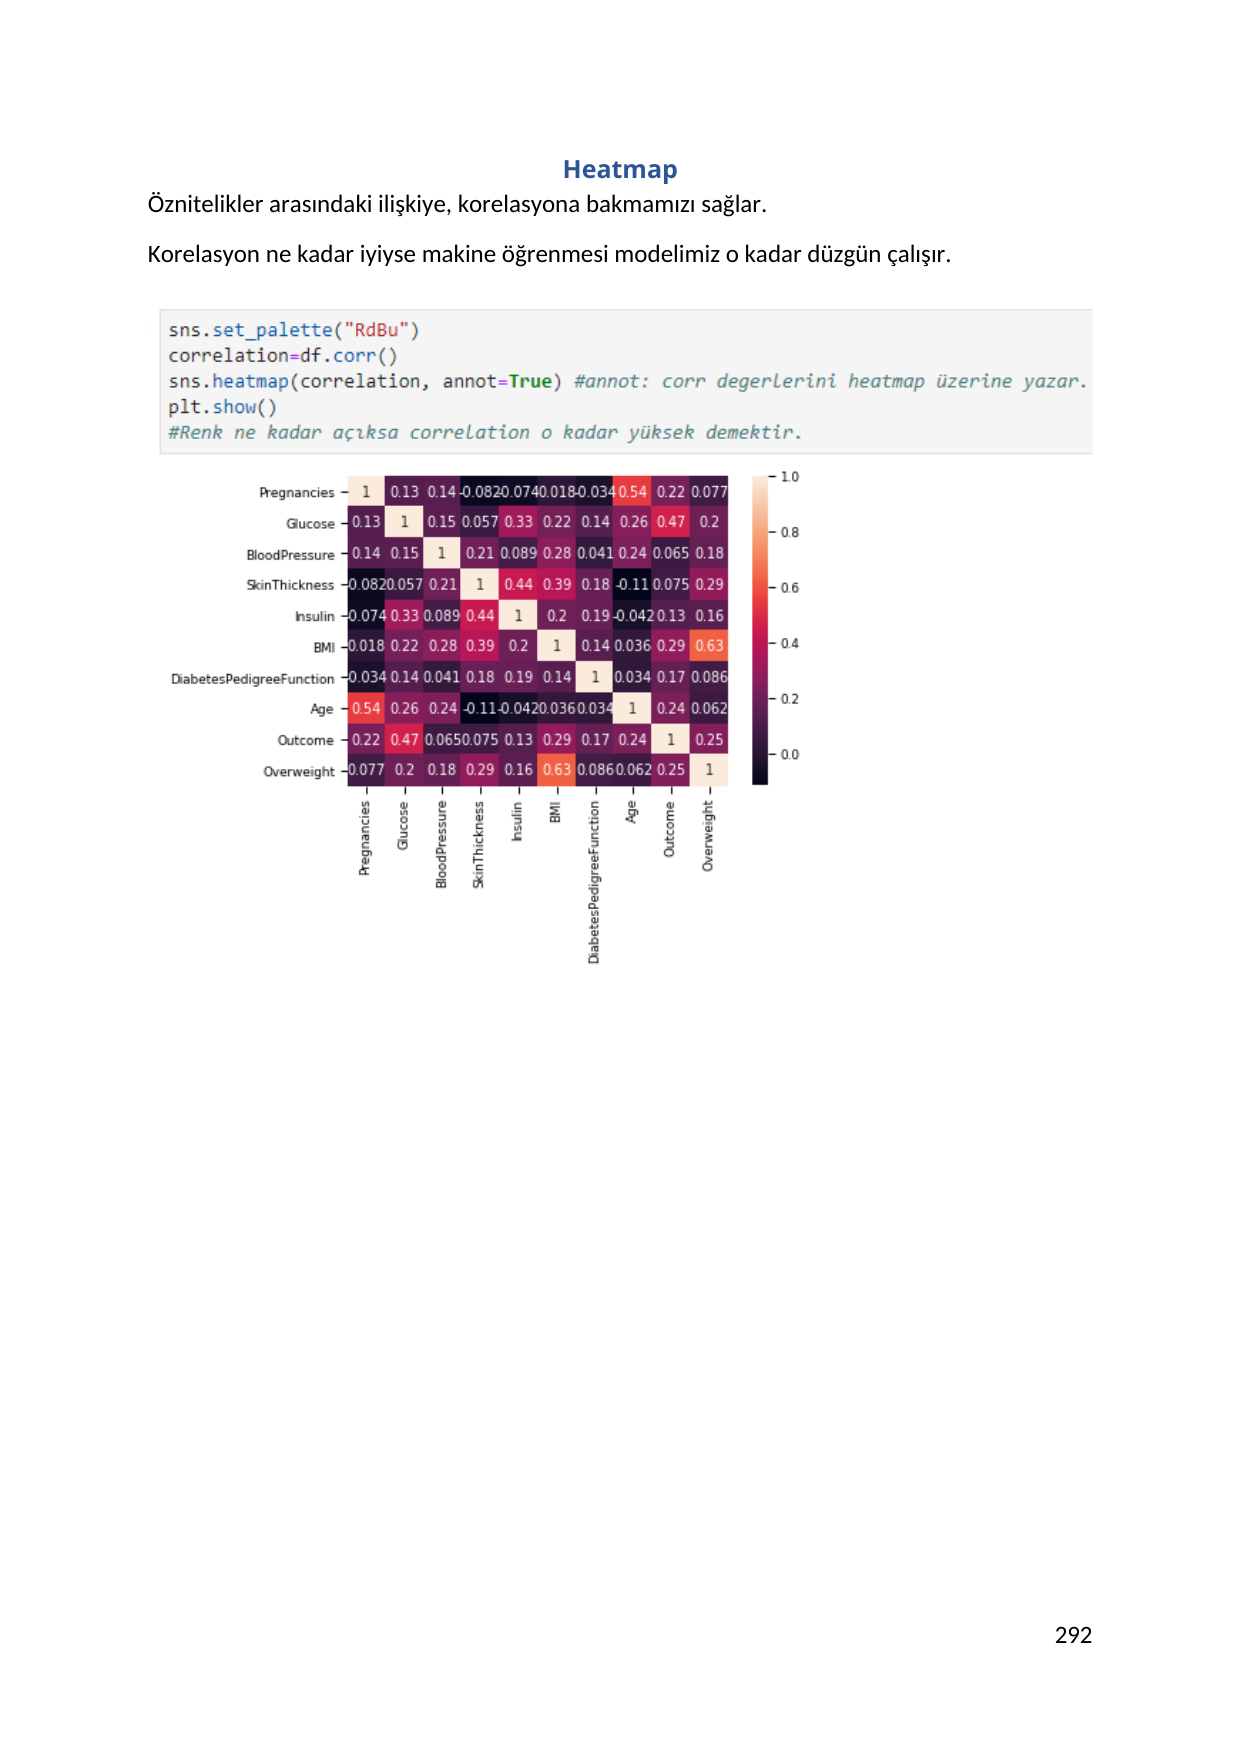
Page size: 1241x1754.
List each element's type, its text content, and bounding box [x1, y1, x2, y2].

text Korelasyon ne kadar iyiyse makine öğrenmesi modelimiz o kadar düzgün çalışır. [148, 238, 1092, 269]
picture [147, 288, 1093, 976]
subtitle Heatmap [148, 152, 1092, 186]
text Öznitelikler arasındaki ilişkiye, korelasyona bakmamızı sağlar. [148, 189, 1092, 219]
